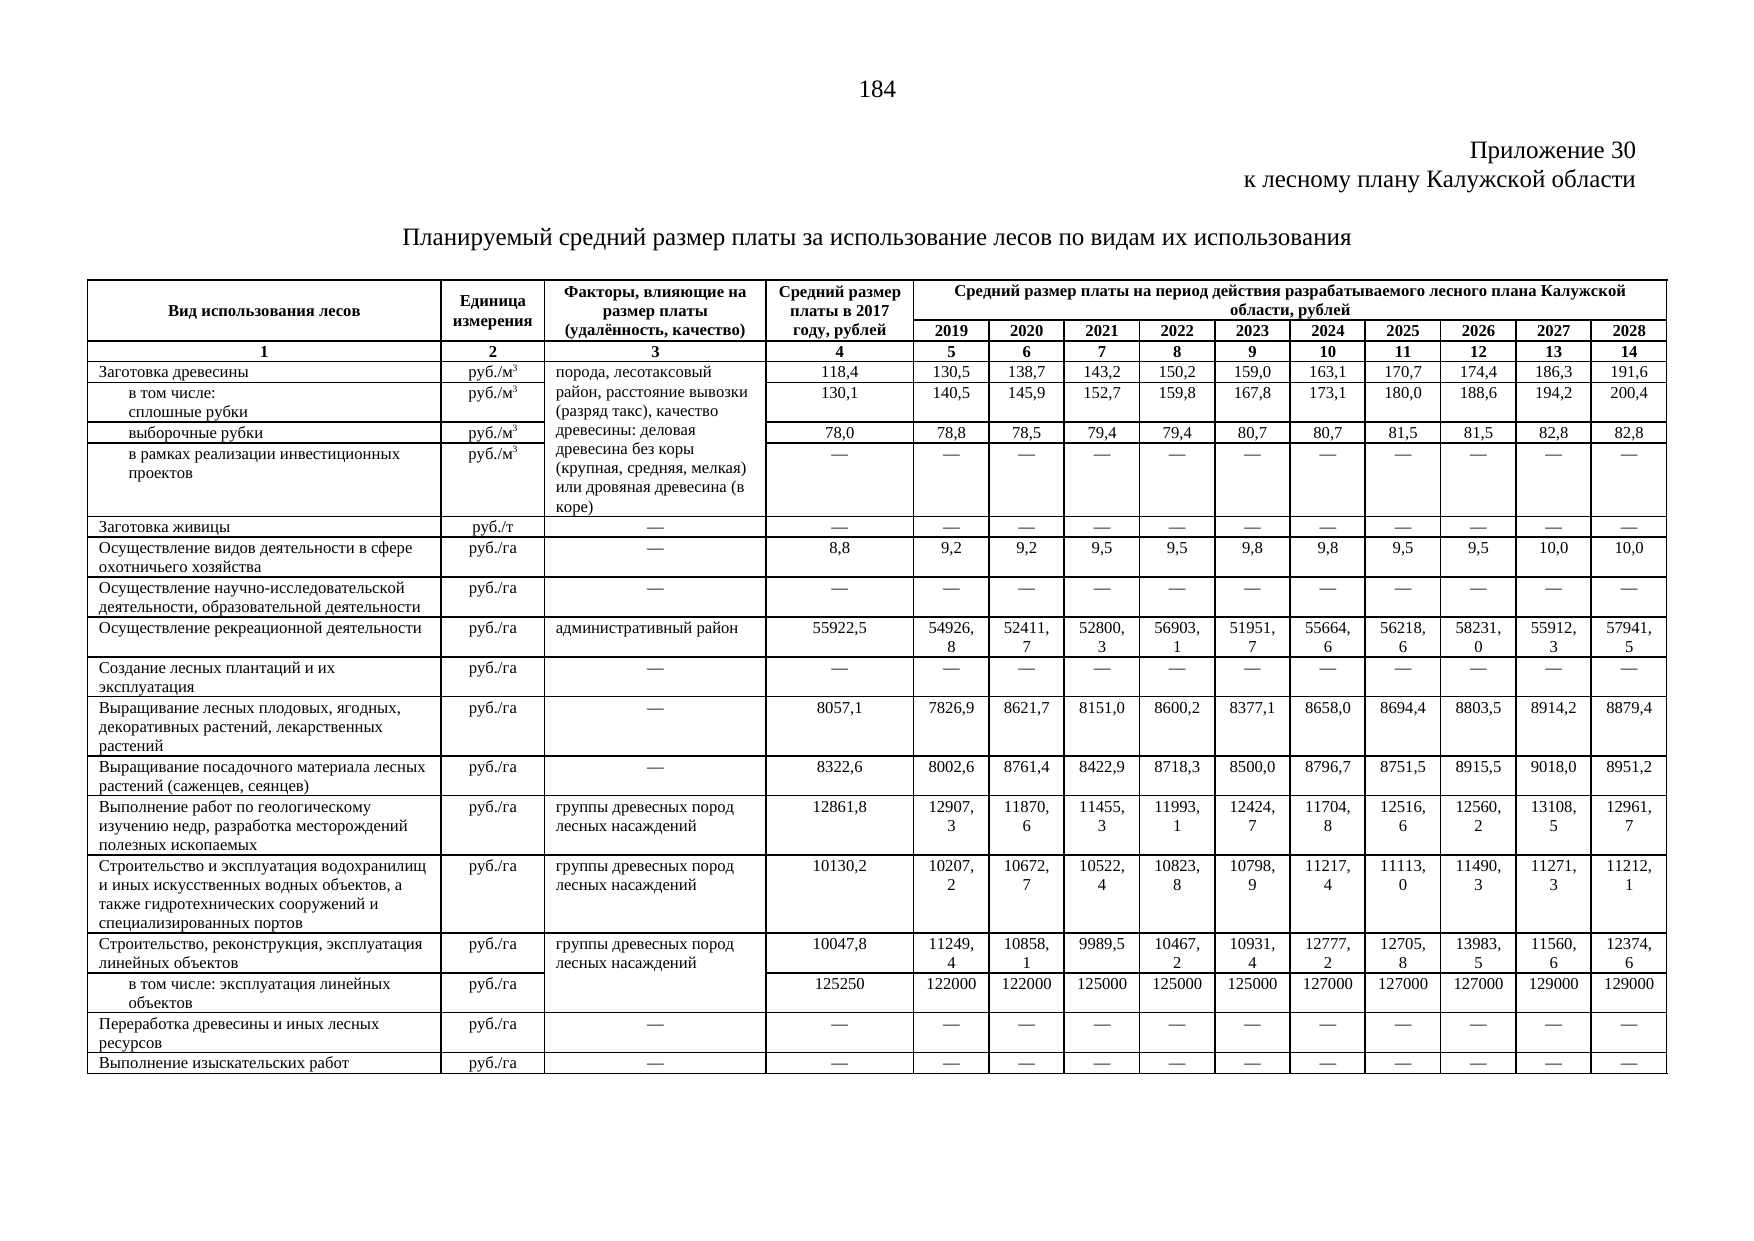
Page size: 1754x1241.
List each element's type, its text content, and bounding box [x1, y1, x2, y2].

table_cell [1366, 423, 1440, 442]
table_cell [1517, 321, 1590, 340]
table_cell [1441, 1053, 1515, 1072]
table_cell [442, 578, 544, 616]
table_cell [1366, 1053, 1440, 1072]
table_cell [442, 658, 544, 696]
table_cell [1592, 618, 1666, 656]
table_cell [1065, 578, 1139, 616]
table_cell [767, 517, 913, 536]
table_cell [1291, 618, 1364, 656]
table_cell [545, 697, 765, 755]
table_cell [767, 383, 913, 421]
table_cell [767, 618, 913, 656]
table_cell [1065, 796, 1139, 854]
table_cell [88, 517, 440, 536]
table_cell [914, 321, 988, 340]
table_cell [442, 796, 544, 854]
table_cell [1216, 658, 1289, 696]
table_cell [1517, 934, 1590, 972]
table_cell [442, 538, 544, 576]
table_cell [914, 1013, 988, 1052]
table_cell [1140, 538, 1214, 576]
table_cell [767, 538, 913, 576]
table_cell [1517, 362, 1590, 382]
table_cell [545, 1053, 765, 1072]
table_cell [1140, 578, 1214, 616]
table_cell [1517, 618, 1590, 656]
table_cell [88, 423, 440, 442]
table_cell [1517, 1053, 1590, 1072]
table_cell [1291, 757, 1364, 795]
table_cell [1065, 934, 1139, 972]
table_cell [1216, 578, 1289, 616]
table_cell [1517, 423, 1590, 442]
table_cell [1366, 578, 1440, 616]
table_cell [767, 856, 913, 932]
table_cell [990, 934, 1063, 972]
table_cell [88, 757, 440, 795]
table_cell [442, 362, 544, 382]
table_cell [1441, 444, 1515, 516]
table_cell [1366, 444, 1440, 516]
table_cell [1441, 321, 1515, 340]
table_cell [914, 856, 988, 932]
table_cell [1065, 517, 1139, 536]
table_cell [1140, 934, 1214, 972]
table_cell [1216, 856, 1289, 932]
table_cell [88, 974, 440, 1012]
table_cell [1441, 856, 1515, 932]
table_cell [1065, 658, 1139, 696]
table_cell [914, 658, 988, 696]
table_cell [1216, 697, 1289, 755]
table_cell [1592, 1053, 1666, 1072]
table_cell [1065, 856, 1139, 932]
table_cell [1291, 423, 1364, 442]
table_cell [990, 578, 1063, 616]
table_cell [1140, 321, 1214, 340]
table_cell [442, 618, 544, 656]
text к лесному плану Калужской области [118, 164, 1636, 193]
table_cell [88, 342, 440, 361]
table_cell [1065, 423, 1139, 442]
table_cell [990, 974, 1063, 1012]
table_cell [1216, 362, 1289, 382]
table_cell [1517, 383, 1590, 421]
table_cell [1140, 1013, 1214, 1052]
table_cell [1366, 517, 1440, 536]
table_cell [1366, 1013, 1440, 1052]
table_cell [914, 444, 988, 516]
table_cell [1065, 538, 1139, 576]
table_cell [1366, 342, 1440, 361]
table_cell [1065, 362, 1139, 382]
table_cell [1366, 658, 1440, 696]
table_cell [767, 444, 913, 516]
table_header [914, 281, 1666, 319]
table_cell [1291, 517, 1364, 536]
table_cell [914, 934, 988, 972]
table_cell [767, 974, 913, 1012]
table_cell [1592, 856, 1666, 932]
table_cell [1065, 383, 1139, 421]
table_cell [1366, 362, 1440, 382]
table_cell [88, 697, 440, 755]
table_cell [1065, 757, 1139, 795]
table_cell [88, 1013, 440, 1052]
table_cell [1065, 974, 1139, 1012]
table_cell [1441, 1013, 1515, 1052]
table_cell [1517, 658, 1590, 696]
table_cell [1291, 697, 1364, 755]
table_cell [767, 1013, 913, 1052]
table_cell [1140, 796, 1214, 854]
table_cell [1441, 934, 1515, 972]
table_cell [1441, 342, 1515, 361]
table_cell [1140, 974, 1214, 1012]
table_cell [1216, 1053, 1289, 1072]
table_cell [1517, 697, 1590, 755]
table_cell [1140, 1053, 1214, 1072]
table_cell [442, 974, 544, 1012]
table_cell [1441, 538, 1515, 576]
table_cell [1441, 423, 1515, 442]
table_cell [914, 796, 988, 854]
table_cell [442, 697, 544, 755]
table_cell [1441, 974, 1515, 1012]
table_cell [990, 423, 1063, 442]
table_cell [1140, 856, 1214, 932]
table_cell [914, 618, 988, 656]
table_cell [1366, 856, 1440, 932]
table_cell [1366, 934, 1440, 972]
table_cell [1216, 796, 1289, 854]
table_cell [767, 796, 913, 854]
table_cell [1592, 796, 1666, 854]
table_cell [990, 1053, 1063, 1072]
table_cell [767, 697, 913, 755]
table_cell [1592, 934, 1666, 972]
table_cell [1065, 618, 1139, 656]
subtitle Приложение 30 [118, 136, 1636, 164]
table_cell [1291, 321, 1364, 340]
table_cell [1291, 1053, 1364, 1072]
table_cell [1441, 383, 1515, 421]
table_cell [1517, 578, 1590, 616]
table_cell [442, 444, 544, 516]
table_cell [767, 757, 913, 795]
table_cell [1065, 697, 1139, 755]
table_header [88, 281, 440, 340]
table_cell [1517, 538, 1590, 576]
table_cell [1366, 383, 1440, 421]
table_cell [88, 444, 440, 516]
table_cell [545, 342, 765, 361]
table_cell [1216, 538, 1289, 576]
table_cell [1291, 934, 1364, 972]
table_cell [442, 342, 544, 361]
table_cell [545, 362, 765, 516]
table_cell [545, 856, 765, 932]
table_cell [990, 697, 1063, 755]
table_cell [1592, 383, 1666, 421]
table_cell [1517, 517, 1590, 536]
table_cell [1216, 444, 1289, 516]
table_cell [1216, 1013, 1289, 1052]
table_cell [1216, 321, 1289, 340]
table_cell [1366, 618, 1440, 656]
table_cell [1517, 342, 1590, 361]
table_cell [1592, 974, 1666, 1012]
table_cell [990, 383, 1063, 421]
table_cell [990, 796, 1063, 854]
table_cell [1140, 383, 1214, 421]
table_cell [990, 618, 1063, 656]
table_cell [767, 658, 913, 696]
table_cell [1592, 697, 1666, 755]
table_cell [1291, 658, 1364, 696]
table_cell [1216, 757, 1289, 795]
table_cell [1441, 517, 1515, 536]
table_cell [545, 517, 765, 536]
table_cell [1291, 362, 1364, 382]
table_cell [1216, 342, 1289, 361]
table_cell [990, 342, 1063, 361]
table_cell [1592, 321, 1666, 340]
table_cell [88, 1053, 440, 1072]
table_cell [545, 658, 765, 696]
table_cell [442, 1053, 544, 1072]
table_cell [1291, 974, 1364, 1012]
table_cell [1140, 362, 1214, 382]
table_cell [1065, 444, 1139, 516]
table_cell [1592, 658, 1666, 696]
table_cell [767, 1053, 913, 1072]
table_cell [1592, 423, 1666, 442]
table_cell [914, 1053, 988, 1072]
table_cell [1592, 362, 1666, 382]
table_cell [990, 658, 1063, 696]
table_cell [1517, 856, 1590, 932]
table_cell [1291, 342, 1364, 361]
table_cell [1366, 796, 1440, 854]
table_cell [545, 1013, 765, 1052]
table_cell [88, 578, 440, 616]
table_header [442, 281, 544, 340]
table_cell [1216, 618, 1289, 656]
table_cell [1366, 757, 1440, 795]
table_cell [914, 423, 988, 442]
text Планируемый средний размер платы за использование лесов по видам их использования [118, 222, 1636, 251]
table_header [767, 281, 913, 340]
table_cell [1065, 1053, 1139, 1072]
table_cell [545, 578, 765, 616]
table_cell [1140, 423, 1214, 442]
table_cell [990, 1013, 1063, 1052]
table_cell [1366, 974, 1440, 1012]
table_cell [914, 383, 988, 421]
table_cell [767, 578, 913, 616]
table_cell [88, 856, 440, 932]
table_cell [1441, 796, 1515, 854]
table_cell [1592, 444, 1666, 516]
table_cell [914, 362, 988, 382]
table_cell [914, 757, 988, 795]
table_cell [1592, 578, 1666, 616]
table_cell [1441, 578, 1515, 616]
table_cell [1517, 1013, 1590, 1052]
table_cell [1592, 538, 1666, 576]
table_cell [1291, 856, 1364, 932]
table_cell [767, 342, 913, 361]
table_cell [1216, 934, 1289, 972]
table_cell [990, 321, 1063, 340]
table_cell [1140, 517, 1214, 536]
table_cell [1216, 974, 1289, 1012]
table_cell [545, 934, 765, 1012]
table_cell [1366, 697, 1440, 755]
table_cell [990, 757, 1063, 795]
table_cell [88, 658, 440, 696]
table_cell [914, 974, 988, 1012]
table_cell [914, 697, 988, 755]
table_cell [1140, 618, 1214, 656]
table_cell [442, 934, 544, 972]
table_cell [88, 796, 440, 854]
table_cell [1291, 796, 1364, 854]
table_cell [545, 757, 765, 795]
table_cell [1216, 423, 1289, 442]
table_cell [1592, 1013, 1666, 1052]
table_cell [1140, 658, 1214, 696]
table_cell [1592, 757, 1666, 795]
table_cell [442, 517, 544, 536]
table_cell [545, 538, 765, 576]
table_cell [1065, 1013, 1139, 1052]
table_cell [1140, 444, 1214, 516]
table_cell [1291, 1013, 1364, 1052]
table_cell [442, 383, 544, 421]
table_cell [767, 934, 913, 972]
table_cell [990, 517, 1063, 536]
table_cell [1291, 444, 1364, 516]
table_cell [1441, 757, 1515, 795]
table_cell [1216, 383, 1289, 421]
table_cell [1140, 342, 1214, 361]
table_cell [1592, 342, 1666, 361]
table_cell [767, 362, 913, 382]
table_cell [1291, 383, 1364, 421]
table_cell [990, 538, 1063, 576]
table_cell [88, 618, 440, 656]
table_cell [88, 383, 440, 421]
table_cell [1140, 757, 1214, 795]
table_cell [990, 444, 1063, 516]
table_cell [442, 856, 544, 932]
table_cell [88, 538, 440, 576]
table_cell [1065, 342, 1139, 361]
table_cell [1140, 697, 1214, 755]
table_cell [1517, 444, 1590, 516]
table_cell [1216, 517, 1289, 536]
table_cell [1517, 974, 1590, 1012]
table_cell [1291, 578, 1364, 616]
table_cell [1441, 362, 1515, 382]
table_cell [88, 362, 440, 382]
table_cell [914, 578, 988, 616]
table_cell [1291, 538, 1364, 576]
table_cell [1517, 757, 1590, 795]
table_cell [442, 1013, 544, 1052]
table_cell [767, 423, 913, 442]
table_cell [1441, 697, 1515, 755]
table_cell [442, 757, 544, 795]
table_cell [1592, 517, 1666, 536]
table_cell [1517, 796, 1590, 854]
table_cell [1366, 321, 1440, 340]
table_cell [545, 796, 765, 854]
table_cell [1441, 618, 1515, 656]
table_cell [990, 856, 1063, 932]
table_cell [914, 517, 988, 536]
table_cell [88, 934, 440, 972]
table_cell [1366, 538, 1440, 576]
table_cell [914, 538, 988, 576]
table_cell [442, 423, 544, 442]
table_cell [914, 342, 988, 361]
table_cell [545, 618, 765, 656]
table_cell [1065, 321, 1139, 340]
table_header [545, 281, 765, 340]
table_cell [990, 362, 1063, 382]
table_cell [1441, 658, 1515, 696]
